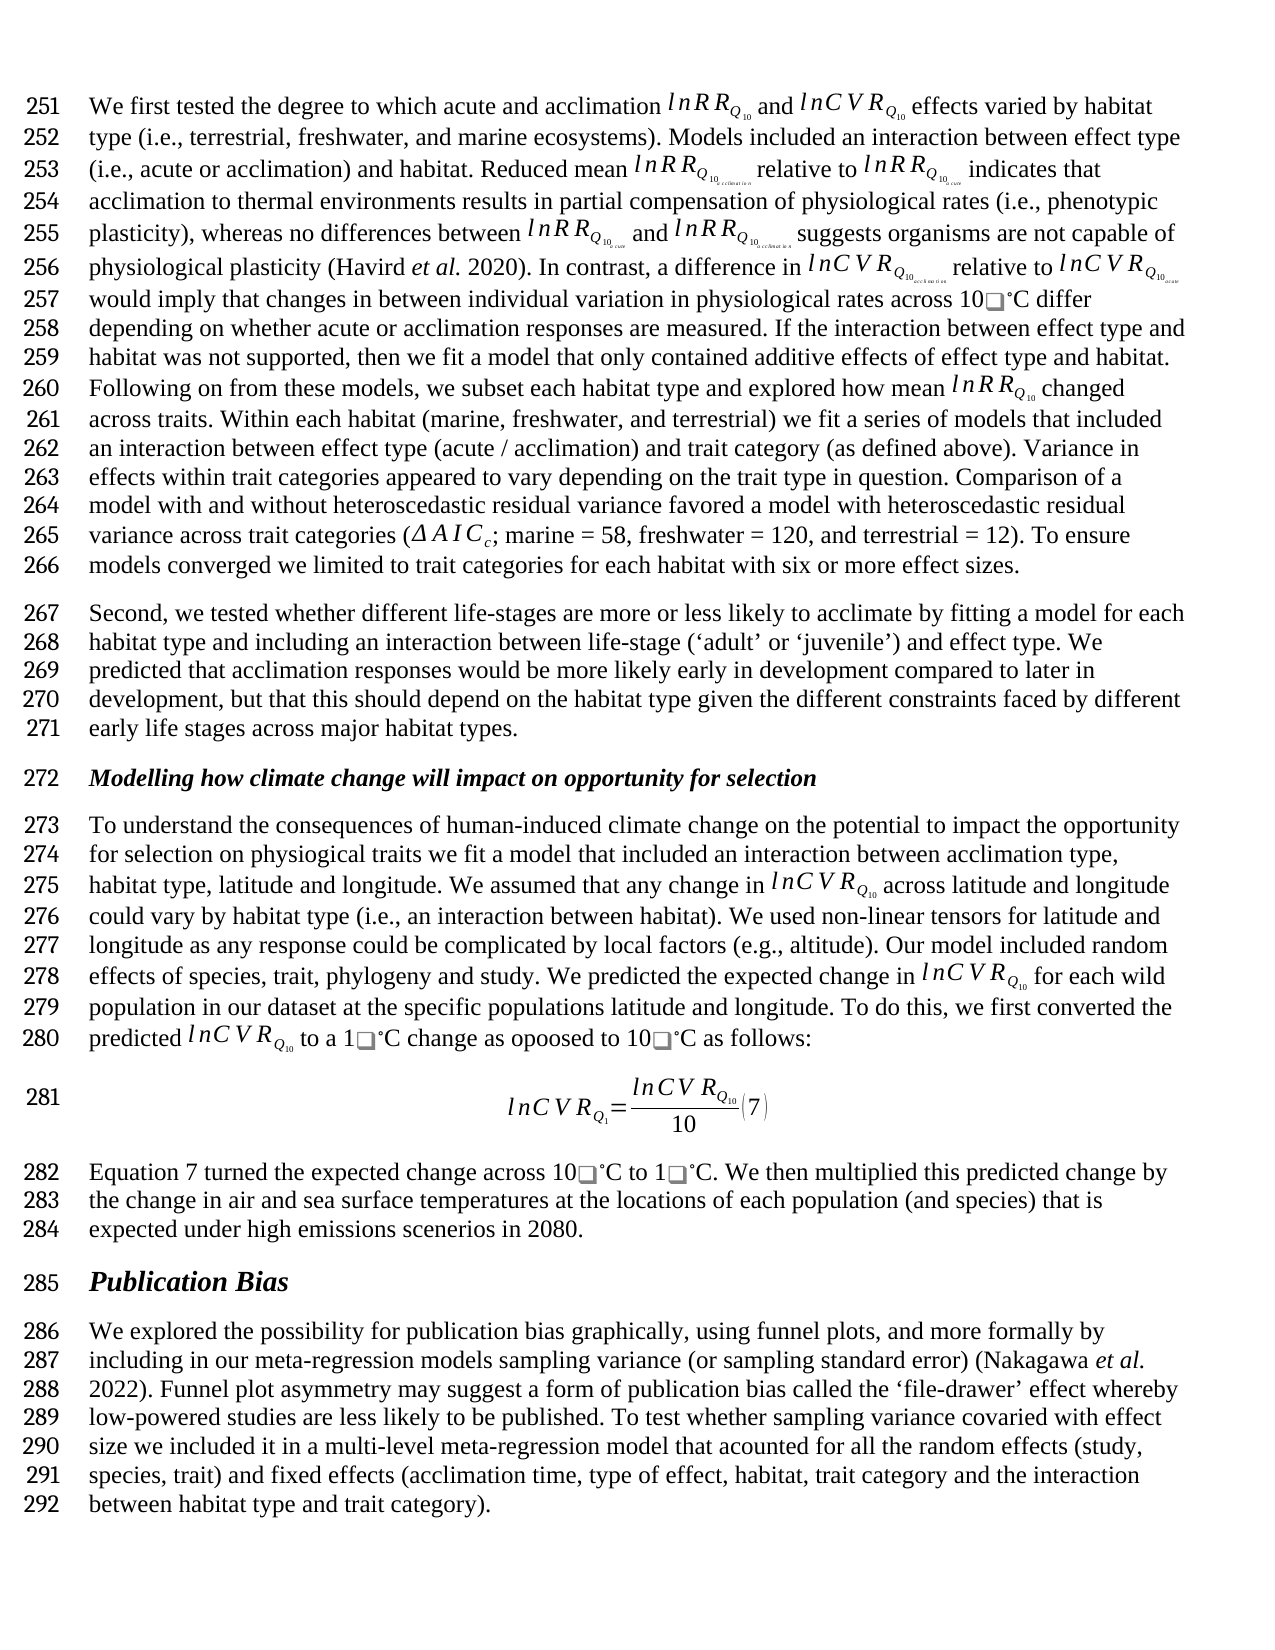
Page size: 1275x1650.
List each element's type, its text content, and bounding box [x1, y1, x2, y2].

text Second, we tested whether different life-stages are more or less likely to acclimate by fitting a model for each habitat type and including an interaction between life-stage (‘adult’ or ‘juvenile’) and effect type. We predicted that acclimation responses would be more likely early in development compared to later in development, but that this should depend on the habitat type given the different constraints faced by different early life stages across major habitat types. [89, 598, 1186, 742]
subtitle Publication Bias [89, 1264, 1186, 1297]
text We explored the possibility for publication bias graphically, using funnel plots, and more formally by including in our meta-regression models sampling variance (or sampling standard error) (Nakagawa et al. 2022). Funnel plot asymmetry may suggest a form of publication bias called the ‘file-drawer’ effect whereby low-powered studies are less likely to be published. To test whether sampling variance covaried with effect size we included it in a multi-level meta-regression model that acounted for all the random effects (study, species, trait) and fixed effects (acclimation time, type of effect, habitat, trait category and the interaction between habitat type and trait category). [89, 1316, 1186, 1517]
text We first tested the degree to which acute and acclimation and effects varied by habitat type (i.e., terrestrial, freshwater, and marine ecosystems). Models included an interaction between effect type (i.e., acute or acclimation) and habitat. Reduced mean relative to indicates that acclimation to thermal environments results in partial compensation of physiological rates (i.e., phenotypic plasticity), whereas no differences between and suggests organisms are not capable of physiological plasticity (Havird et al. 2020). In contrast, a difference in relative to would imply that changes in between individual variation in physiological rates across 10C differ depending on whether acute or acclimation responses are measured. If the interaction between effect type and habitat was not supported, then we fit a model that only contained additive effects of effect type and habitat. Following on from these models, we subset each habitat type and explored how mean changed across traits. Within each habitat (marine, freshwater, and terrestrial) we fit a series of models that included an interaction between effect type (acute / acclimation) and trait category (as defined above). Variance in effects within trait categories appeared to vary depending on the trait type in question. Comparison of a model with and without heteroscedastic residual variance favored a model with heteroscedastic residual variance across trait categories (; marine = 58, freshwater = 120, and terrestrial = 12). To ensure models converged we limited to trait categories for each habitat with six or more effect sizes. [89, 89, 1186, 579]
text Equation 7 turned the expected change across 10C to 1C. We then multiplied this predicted change by the change in air and sea surface temperatures at the locations of each population (and species) that is expected under high emissions scenerios in 2080. [89, 1157, 1186, 1243]
subtitle Modelling how climate change will impact on opportunity for selection [89, 763, 1186, 791]
text To understand the consequences of human-induced climate change on the potential to impact the opportunity for selection on physiogical traits we fit a model that included an interaction between acclimation type, habitat type, latitude and longitude. We assumed that any change in across latitude and longitude could vary by habitat type (i.e., an interaction between habitat). We used non-linear tensors for latitude and longitude as any response could be complicated by local factors (e.g., altitude). Our model included random effects of species, trait, phylogeny and study. We predicted the expected change in for each wild population in our dataset at the specific populations latitude and longitude. To do this, we first converted the predicted to a 1C change as opoosed to 10C as follows: [89, 810, 1186, 1054]
